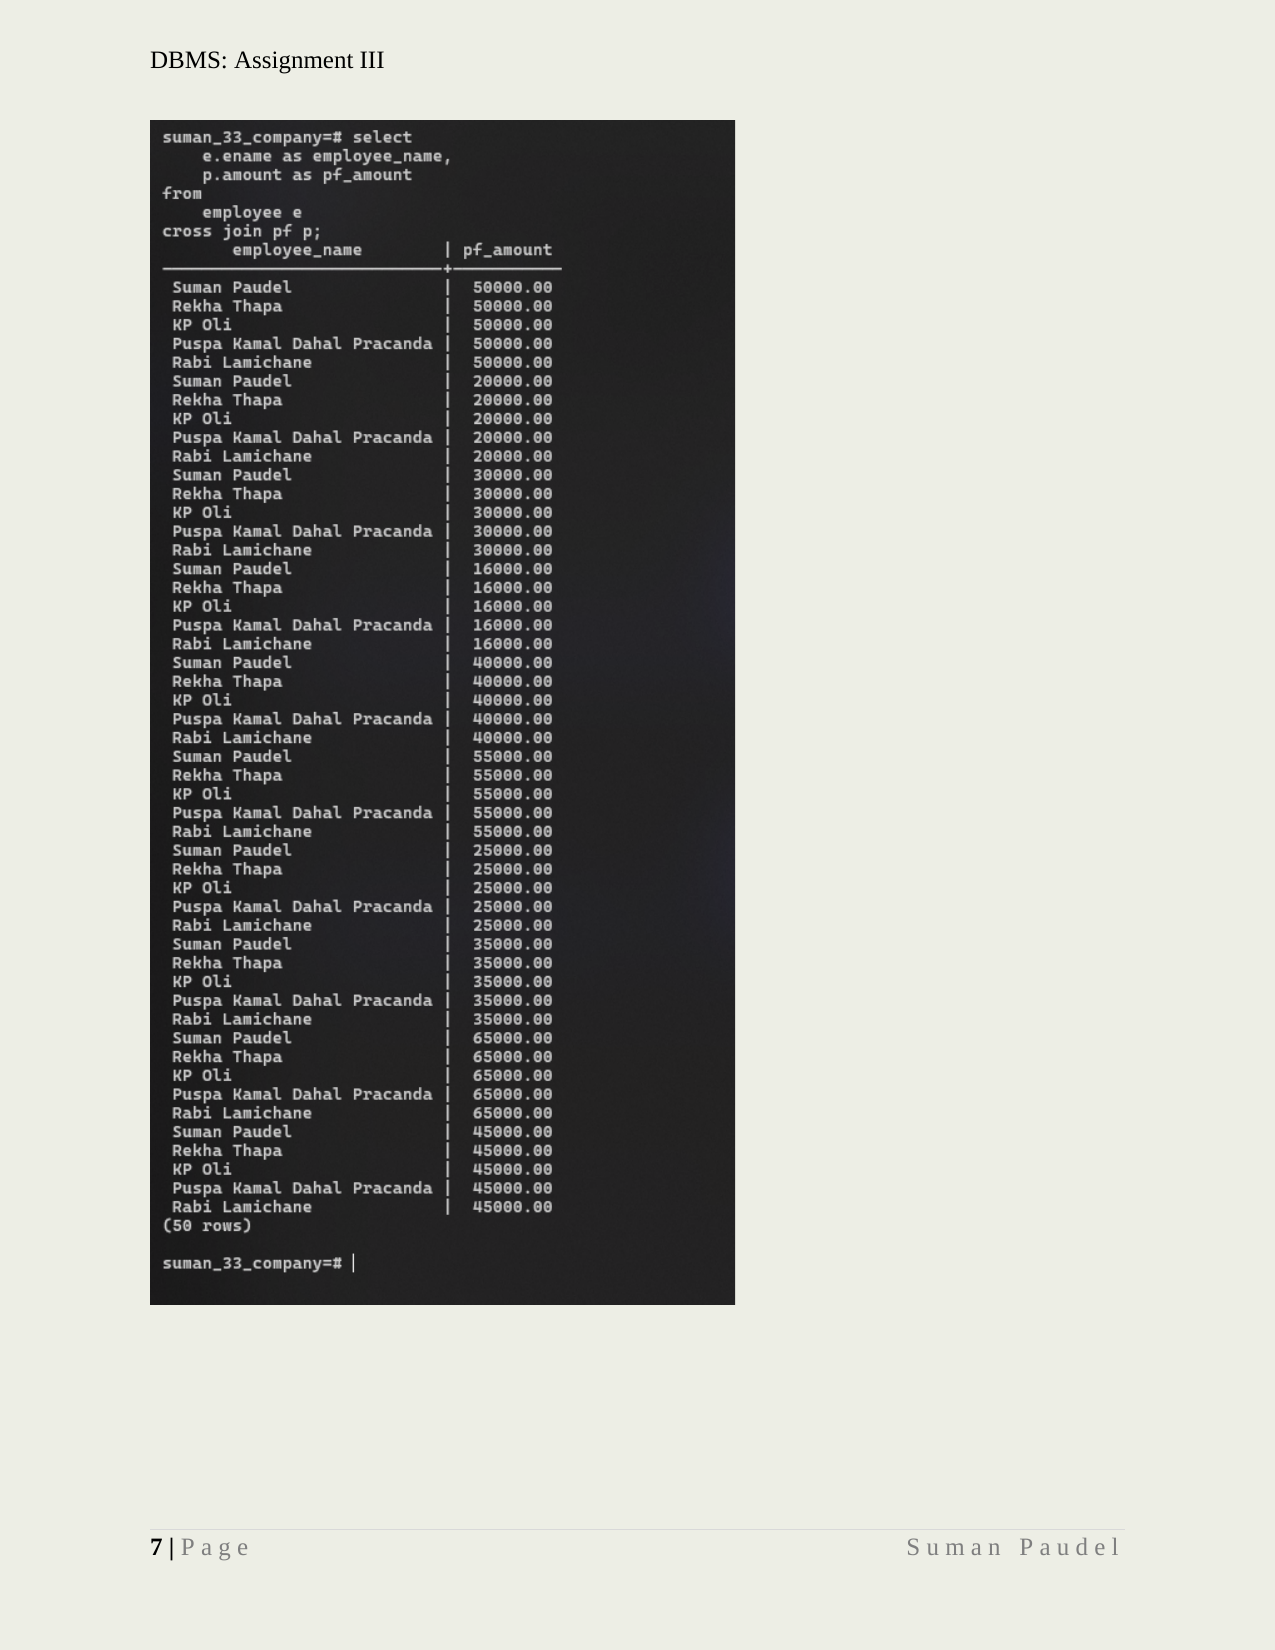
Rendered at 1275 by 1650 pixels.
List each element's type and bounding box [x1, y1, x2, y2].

picture [150, 120, 736, 1305]
